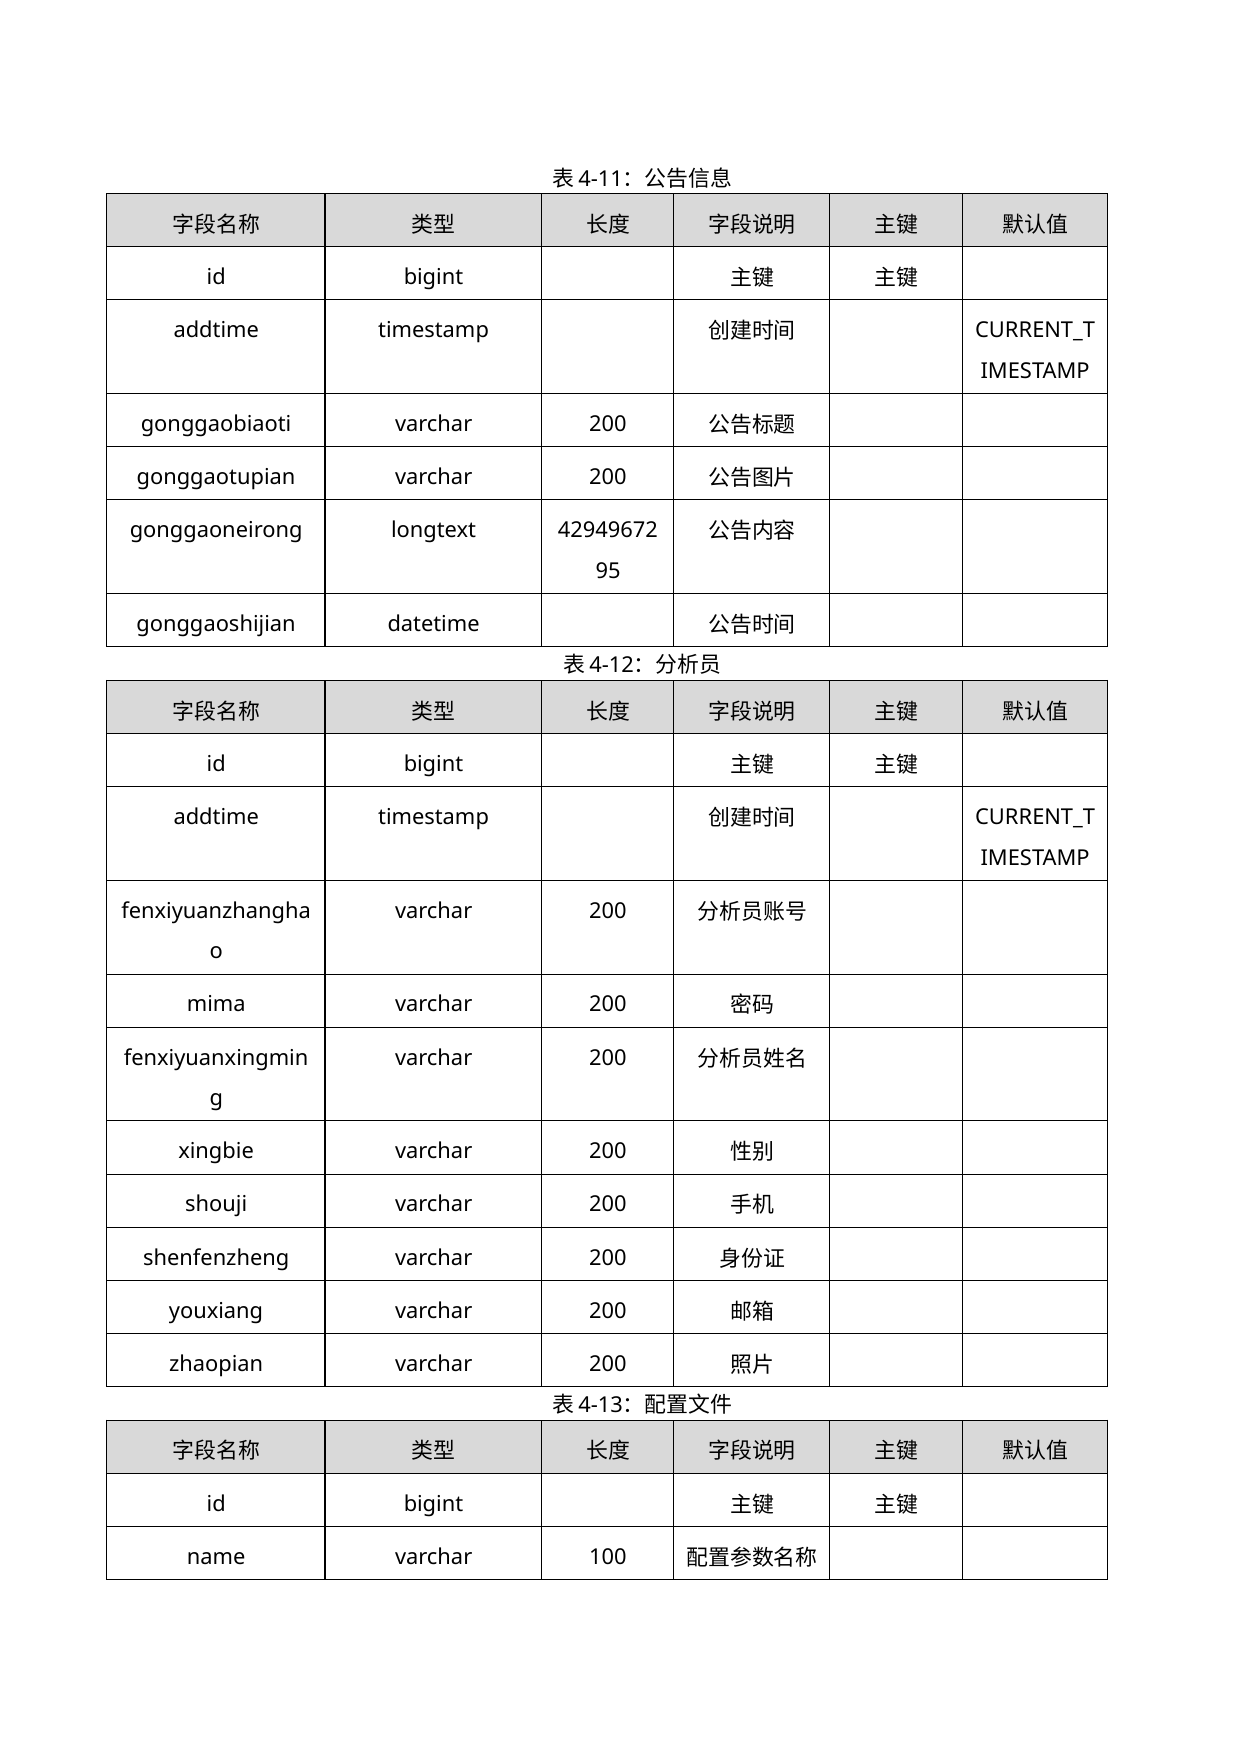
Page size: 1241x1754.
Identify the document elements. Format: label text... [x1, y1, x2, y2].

table_header 默认值 [963, 1421, 1107, 1473]
table_cell 分析员姓名 [674, 1028, 829, 1120]
table_cell [963, 1121, 1107, 1173]
table_cell 创建时间 [674, 787, 829, 880]
table_header 长度 [542, 1421, 673, 1473]
table_cell 100 [542, 1527, 673, 1579]
table_cell 性别 [674, 1121, 829, 1173]
table_cell 公告图片 [674, 447, 829, 499]
table_cell mima [107, 975, 324, 1027]
table_cell [830, 1121, 962, 1173]
table_cell youxiang [107, 1281, 324, 1333]
table_cell CURRENT_TIMESTAMP [963, 300, 1107, 393]
table_cell varchar [326, 1228, 541, 1280]
table_cell [830, 1228, 962, 1280]
table_cell [830, 881, 962, 973]
table_header 默认值 [963, 194, 1107, 246]
table_cell varchar [326, 975, 541, 1027]
table_cell fenxiyuanzhanghao [107, 881, 324, 973]
table_cell [963, 1527, 1107, 1579]
table_header 长度 [542, 681, 673, 733]
table_cell [963, 247, 1107, 299]
table_cell [542, 247, 673, 299]
table_cell addtime [107, 787, 324, 880]
table_cell [542, 734, 673, 786]
table_cell gonggaoneirong [107, 500, 324, 593]
table_cell 主键 [674, 1474, 829, 1526]
table_cell [830, 1175, 962, 1227]
table_cell [542, 300, 673, 393]
table_cell [542, 1474, 673, 1526]
table_cell 200 [542, 1281, 673, 1333]
table_cell 主键 [674, 734, 829, 786]
table_cell id [107, 247, 324, 299]
table_cell [830, 1028, 962, 1120]
table_cell datetime [326, 594, 541, 646]
table_cell 200 [542, 881, 673, 973]
table_cell [830, 787, 962, 880]
table_cell [830, 1334, 962, 1386]
table_cell 公告时间 [674, 594, 829, 646]
table_cell timestamp [326, 300, 541, 393]
table_cell id [107, 734, 324, 786]
table_cell 200 [542, 1228, 673, 1280]
table_header 字段说明 [674, 194, 829, 246]
table_cell bigint [326, 1474, 541, 1526]
table_cell [830, 500, 962, 593]
table_header 主键 [830, 1421, 962, 1473]
table_cell 密码 [674, 975, 829, 1027]
table_cell varchar [326, 1281, 541, 1333]
table_cell [963, 1228, 1107, 1280]
table_cell varchar [326, 447, 541, 499]
table_cell [963, 394, 1107, 446]
table_cell [830, 1527, 962, 1579]
table_cell varchar [326, 1334, 541, 1386]
table_cell 200 [542, 447, 673, 499]
table_header 类型 [326, 681, 541, 733]
table_header 字段说明 [674, 1421, 829, 1473]
table_cell [963, 1334, 1107, 1386]
table_cell varchar [326, 881, 541, 973]
table_cell [830, 1281, 962, 1333]
table_cell 主键 [674, 247, 829, 299]
table_cell 200 [542, 1175, 673, 1227]
table_header 字段名称 [107, 194, 324, 246]
table_cell 4294967295 [542, 500, 673, 593]
table_header 长度 [542, 194, 673, 246]
table_cell [830, 594, 962, 646]
table_cell [542, 787, 673, 880]
table_cell xingbie [107, 1121, 324, 1173]
table_cell varchar [326, 1121, 541, 1173]
table_cell [963, 1028, 1107, 1120]
table_header 类型 [326, 194, 541, 246]
text 表4-11：公告信息 [118, 161, 1122, 193]
table_cell [963, 975, 1107, 1027]
table_cell 照片 [674, 1334, 829, 1386]
text 表4-12：分析员 [118, 647, 1122, 680]
table_header 类型 [326, 1421, 541, 1473]
table_header 字段名称 [107, 1421, 324, 1473]
table_cell 公告内容 [674, 500, 829, 593]
table_cell 200 [542, 1121, 673, 1173]
table_cell shouji [107, 1175, 324, 1227]
table_header 默认值 [963, 681, 1107, 733]
table_cell 200 [542, 394, 673, 446]
table_cell [542, 594, 673, 646]
table_cell varchar [326, 1028, 541, 1120]
table_header 字段说明 [674, 681, 829, 733]
table_cell timestamp [326, 787, 541, 880]
table_cell 创建时间 [674, 300, 829, 393]
table_cell [963, 1281, 1107, 1333]
table_cell gonggaoshijian [107, 594, 324, 646]
text 表4-13：配置文件 [118, 1387, 1122, 1419]
table_cell CURRENT_TIMESTAMP [963, 787, 1107, 880]
table_cell [830, 394, 962, 446]
table_cell [963, 447, 1107, 499]
table_cell 分析员账号 [674, 881, 829, 973]
table_cell longtext [326, 500, 541, 593]
table_cell 200 [542, 975, 673, 1027]
table_cell zhaopian [107, 1334, 324, 1386]
table_cell [830, 300, 962, 393]
table_cell 200 [542, 1028, 673, 1120]
table_cell id [107, 1474, 324, 1526]
table_cell 200 [542, 1334, 673, 1386]
table_header 主键 [830, 194, 962, 246]
table_cell 身份证 [674, 1228, 829, 1280]
table_cell fenxiyuanxingming [107, 1028, 324, 1120]
table_cell gonggaotupian [107, 447, 324, 499]
table_cell gonggaobiaoti [107, 394, 324, 446]
table_header 主键 [830, 681, 962, 733]
table_cell bigint [326, 734, 541, 786]
table_cell addtime [107, 300, 324, 393]
table_cell 邮箱 [674, 1281, 829, 1333]
table_cell name [107, 1527, 324, 1579]
table_cell shenfenzheng [107, 1228, 324, 1280]
table_cell varchar [326, 1527, 541, 1579]
table_cell bigint [326, 247, 541, 299]
table_cell [963, 734, 1107, 786]
table_cell 主键 [830, 247, 962, 299]
table_cell varchar [326, 1175, 541, 1227]
table_cell [963, 594, 1107, 646]
table_cell varchar [326, 394, 541, 446]
table_cell 主键 [830, 734, 962, 786]
table_cell 主键 [830, 1474, 962, 1526]
table_cell 公告标题 [674, 394, 829, 446]
table_cell [963, 881, 1107, 973]
table_header 字段名称 [107, 681, 324, 733]
table_cell [963, 1474, 1107, 1526]
table_cell [830, 447, 962, 499]
table_cell 手机 [674, 1175, 829, 1227]
table_cell [963, 1175, 1107, 1227]
table_cell [830, 975, 962, 1027]
table_cell 配置参数名称 [674, 1527, 829, 1579]
table_cell [963, 500, 1107, 593]
